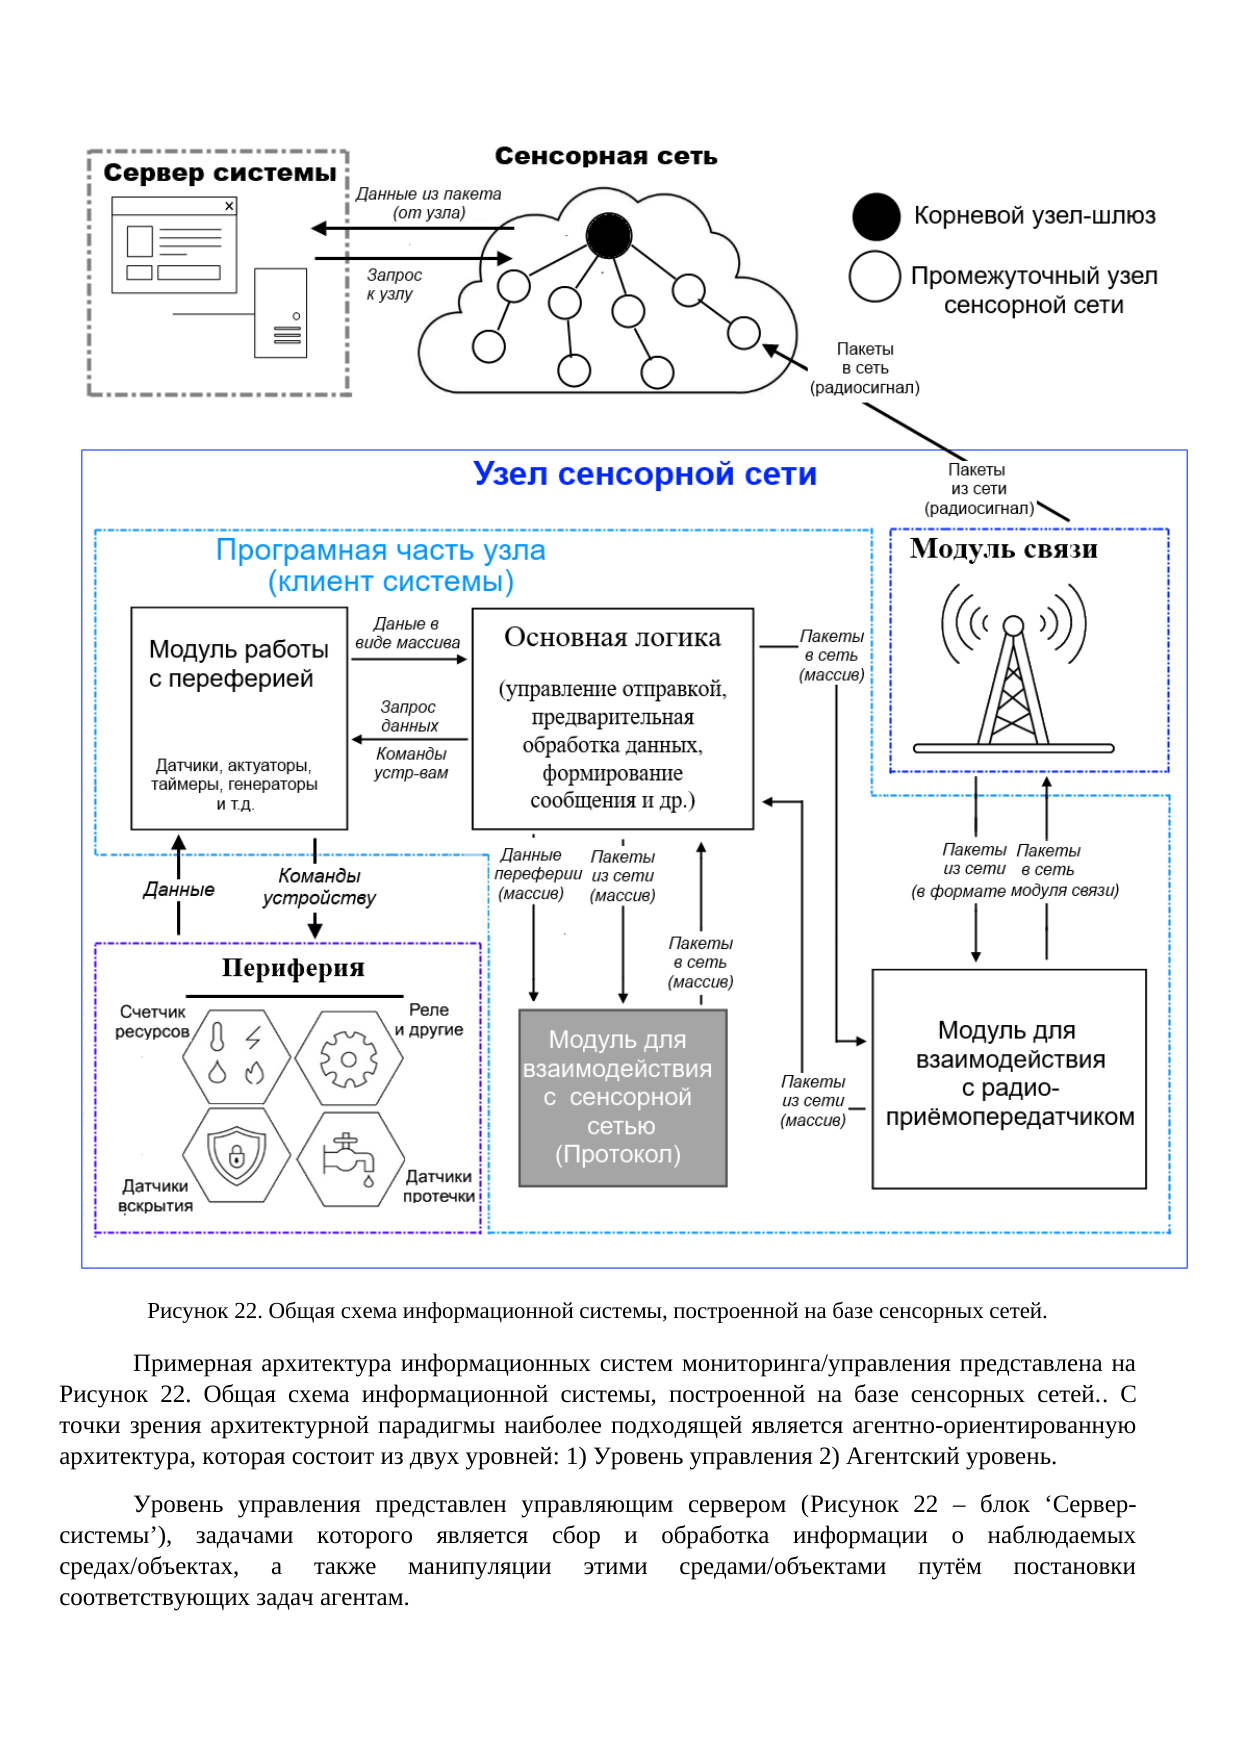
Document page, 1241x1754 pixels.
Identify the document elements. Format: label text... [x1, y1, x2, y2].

text Примерная архитектура информационных систем мониторинга/управления представлена на рисунке 22. С точки зрения архитектурной парадигмы наиболее подходящей является агентно-ориентированную архитектура, которая состоит из двух уровней: 1) Уровень управления 2) Агентский уровень. [59, 1348, 1137, 1470]
text Уровень управления представлен управляющим сервером (Рисунок 22 – блок ‘Сервер-системы’), задачами которого является сбор и обработка информации о наблюдаемых средах/объектах, а также манипуляции этими средами/объектами путём постановки соответствующих задач агентам. [59, 1489, 1137, 1611]
text Рисунок 22. Общая схема информационной системы, построенной на базе сенсорных сетей. [59, 1297, 1137, 1323]
picture [73, 106, 1194, 1278]
